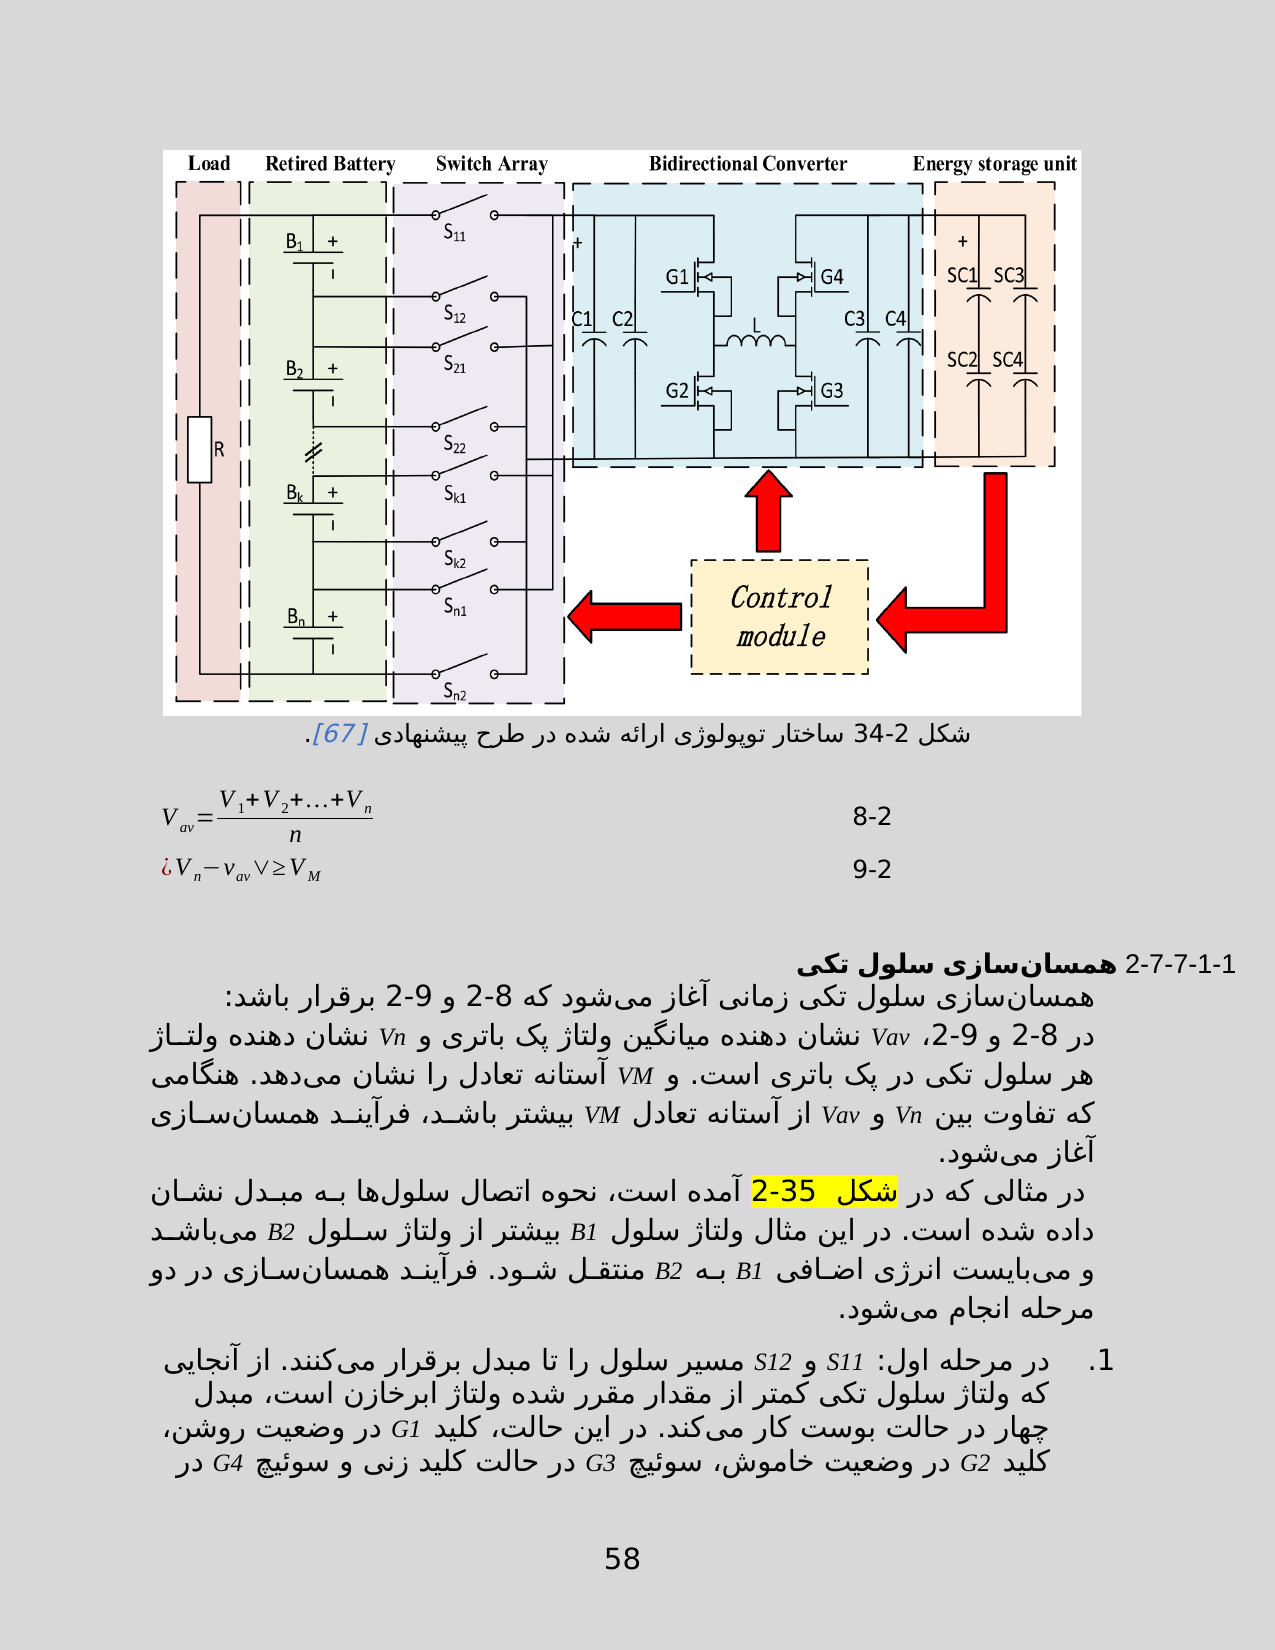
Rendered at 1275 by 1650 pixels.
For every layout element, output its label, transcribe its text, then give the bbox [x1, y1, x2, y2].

picture [163, 150, 1082, 716]
table_header [150, 785, 637, 852]
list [150, 1343, 1087, 1479]
subtitle همسان‌سازی سلول تکی [150, 948, 1125, 980]
table_header [150, 150, 1125, 719]
table_cell [150, 852, 637, 890]
